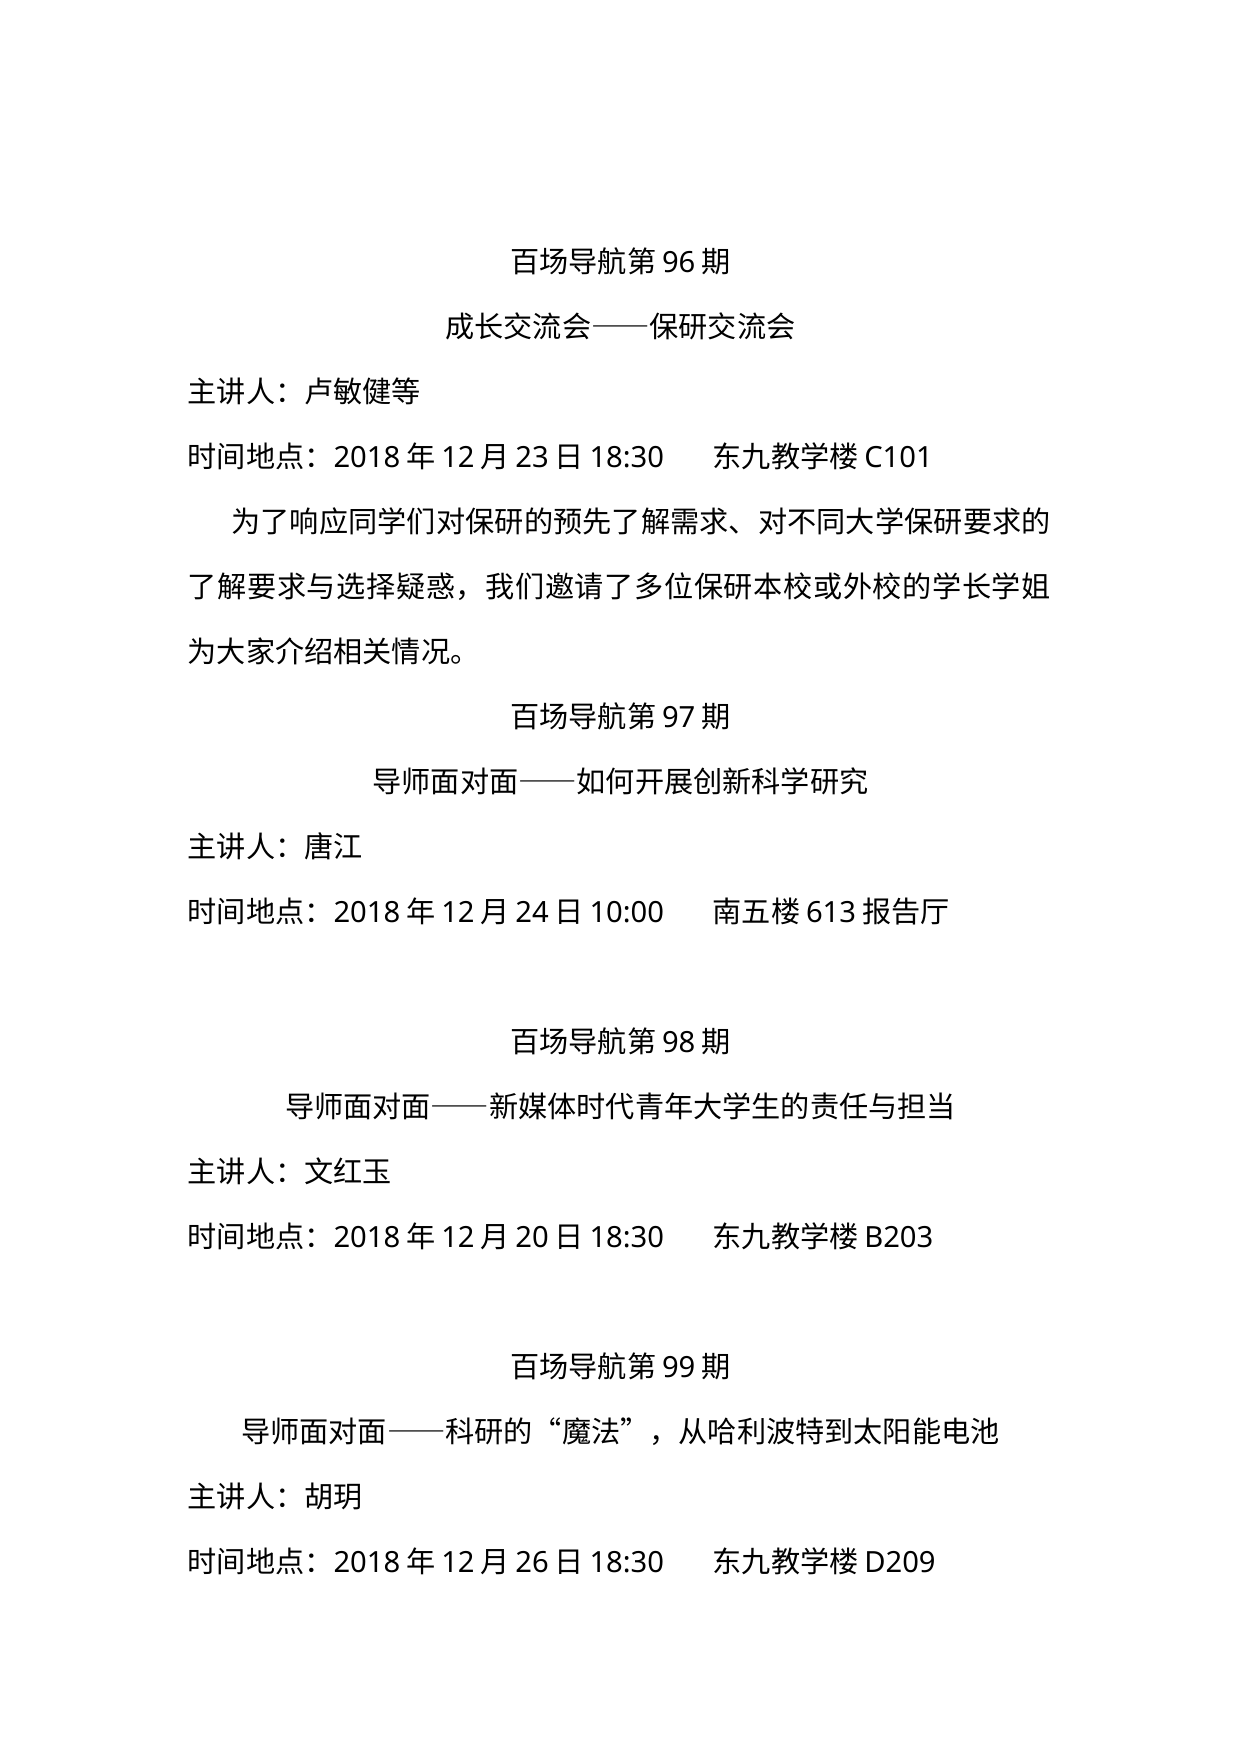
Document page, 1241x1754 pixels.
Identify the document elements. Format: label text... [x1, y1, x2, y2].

text 主讲人：唐江 [187, 812, 1053, 877]
text 时间地点：2018年12月20日18:30 东九教学楼B203 [187, 1202, 1053, 1267]
text 时间地点：2018年12月23日18:30 东九教学楼C101 [187, 422, 1053, 487]
text 主讲人：文红玉 [187, 1137, 1053, 1202]
text 为了响应同学们对保研的预先了解需求、对不同大学保研要求的了解要求与选择疑惑，我们邀请了多位保研本校或外校的学长学姐为大家介绍相关情况。 [187, 487, 1053, 682]
text 导师面对面——新媒体时代青年大学生的责任与担当 [187, 1072, 1053, 1137]
text 百场导航第99期 [187, 1332, 1053, 1397]
text 导师面对面——科研的“魔法”，从哈利波特到太阳能电池 [187, 1397, 1053, 1462]
text 主讲人：胡玥 [187, 1462, 1053, 1527]
text 成长交流会——保研交流会 [187, 292, 1053, 357]
text 主讲人：卢敏健等 [187, 357, 1053, 422]
text 百场导航第96期 [187, 227, 1053, 292]
text 导师面对面——如何开展创新科学研究 [187, 747, 1053, 812]
text 时间地点：2018年12月24日10:00 南五楼613报告厅 [187, 877, 1053, 942]
text 时间地点：2018年12月26日18:30 东九教学楼D209 [187, 1527, 1053, 1592]
text 百场导航第98期 [187, 1007, 1053, 1072]
text 百场导航第97期 [187, 682, 1053, 747]
